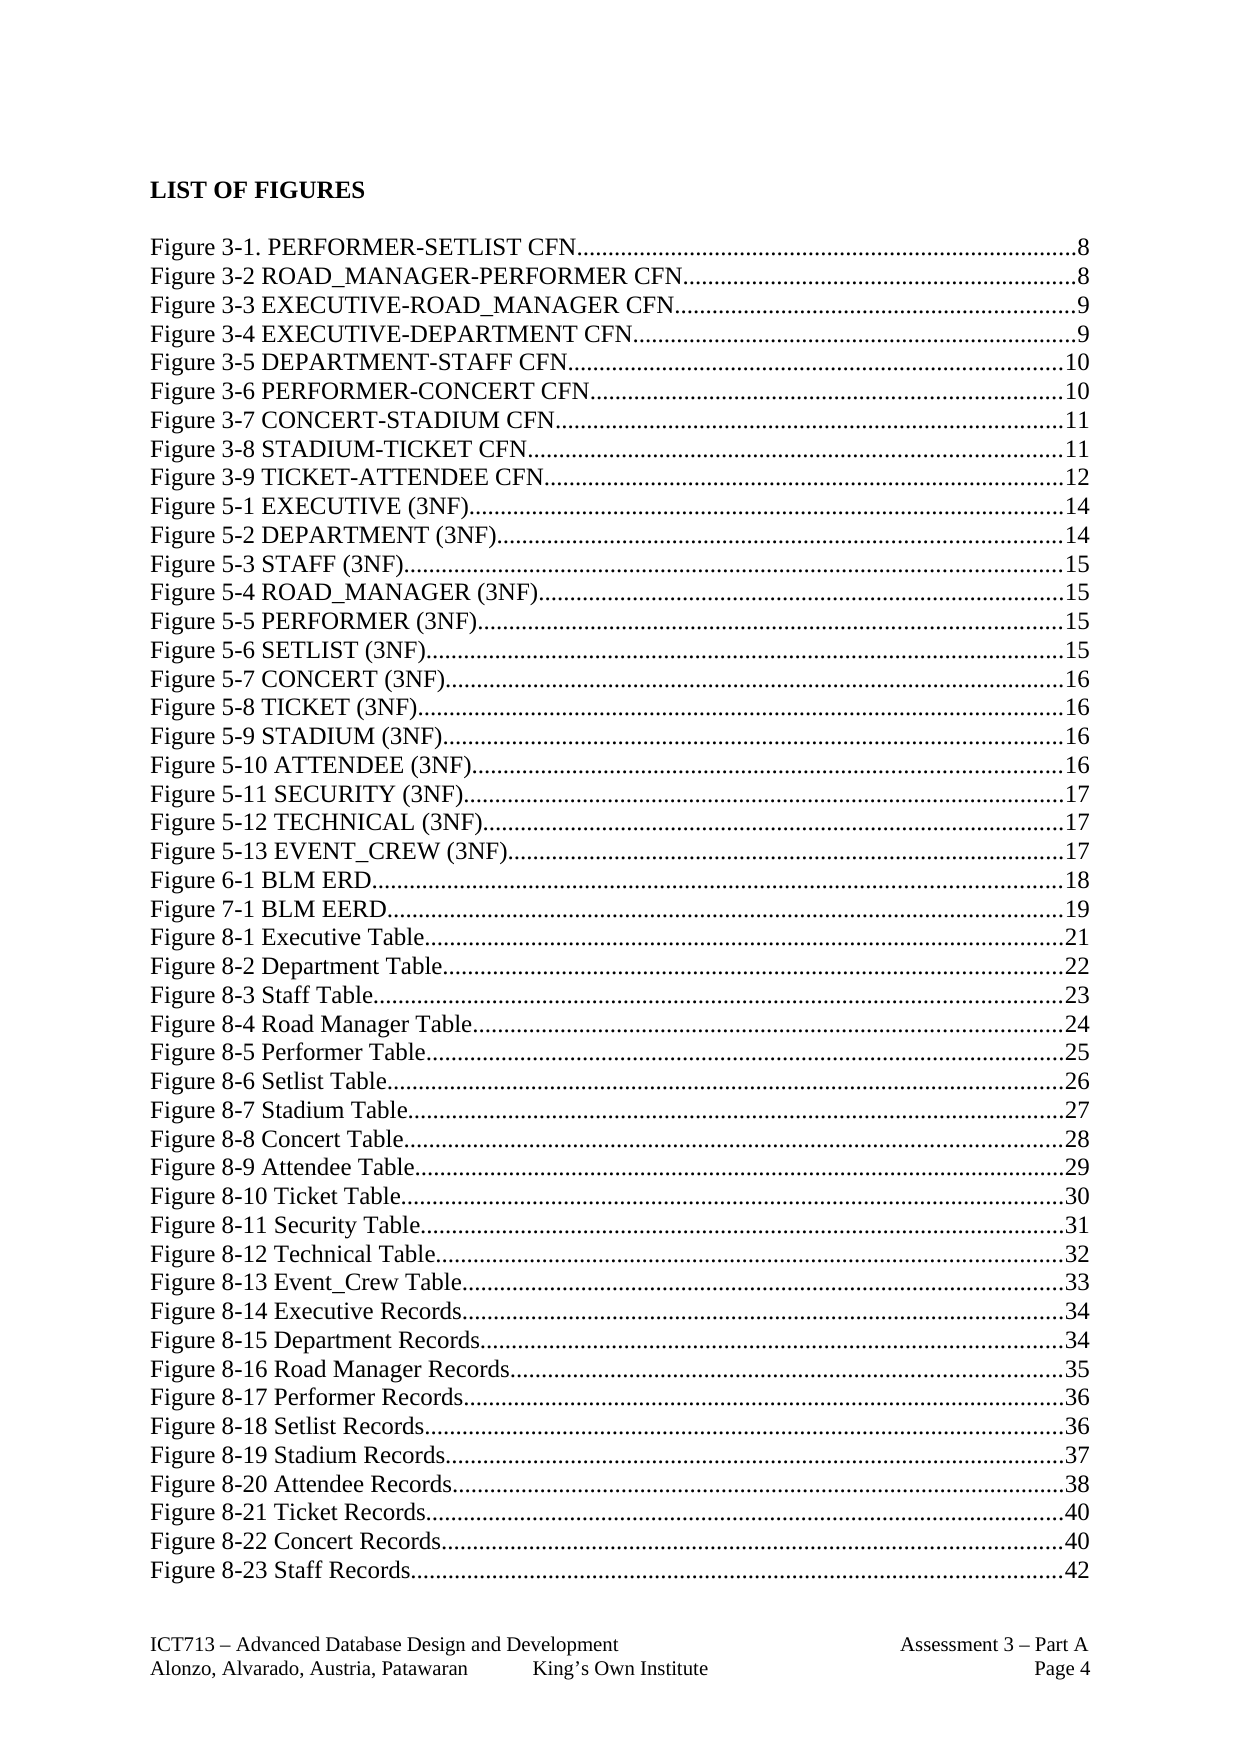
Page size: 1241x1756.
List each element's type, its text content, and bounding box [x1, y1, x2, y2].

text Figure 5-3 STAFF (3NF) 15 [150, 549, 1090, 577]
text Figure 3-1. PERFORMER-SETLIST CFN 8 [150, 232, 1090, 261]
text Figure 3-7 CONCERT-STADIUM CFN 11 [150, 405, 1090, 434]
text Figure 3-4 EXECUTIVE-DEPARTMENT CFN 9 [150, 319, 1090, 347]
text Figure 8-5 Performer Table 25 [150, 1037, 1090, 1066]
text Figure 8-4 Road Manager Table 24 [150, 1009, 1090, 1037]
text Figure 8-23 Staff Records 42 [150, 1555, 1090, 1584]
text Figure 8-13 Event_Crew Table 33 [150, 1267, 1090, 1296]
text Figure 5-5 PERFORMER (3NF) 15 [150, 606, 1090, 635]
text Figure 5-8 TICKET (3NF) 16 [150, 692, 1090, 721]
text Figure 8-14 Executive Records 34 [150, 1296, 1090, 1325]
text Figure 3-9 TICKET-ATTENDEE CFN 12 [150, 462, 1090, 491]
text Figure 3-3 EXECUTIVE-ROAD_MANAGER CFN 9 [150, 290, 1090, 319]
text Figure 8-15 Department Records 34 [150, 1325, 1090, 1354]
text Figure 5-13 EVENT_CREW (3NF) 17 [150, 836, 1090, 865]
text Figure 5-10 ATTENDEE (3NF) 16 [150, 750, 1090, 779]
text Figure 3-8 STADIUM-TICKET CFN 11 [150, 434, 1090, 462]
text Figure 3-6 PERFORMER-CONCERT CFN 10 [150, 376, 1090, 405]
text Figure 8-21 Ticket Records 40 [150, 1497, 1090, 1526]
text Figure 7-1 BLM EERD 19 [150, 894, 1090, 922]
text Figure 8-11 Security Table 31 [150, 1210, 1090, 1239]
text Figure 5-1 EXECUTIVE (3NF) 14 [150, 491, 1090, 520]
text Figure 8-18 Setlist Records 36 [150, 1411, 1090, 1440]
text Figure 3-2 ROAD_MANAGER-PERFORMER CFN 8 [150, 261, 1090, 290]
text Figure 6-1 BLM ERD 18 [150, 865, 1090, 894]
text Figure 8-1 Executive Table 21 [150, 922, 1090, 951]
text Figure 8-12 Technical Table 32 [150, 1239, 1090, 1267]
text Figure 8-6 Setlist Table 26 [150, 1066, 1090, 1095]
text Figure 5-6 SETLIST (3NF) 15 [150, 635, 1090, 664]
text Figure 8-20 Attendee Records 38 [150, 1469, 1090, 1497]
text Figure 8-7 Stadium Table 27 [150, 1095, 1090, 1124]
text Figure 8-19 Stadium Records 37 [150, 1440, 1090, 1469]
text Figure 8-16 Road Manager Records 35 [150, 1354, 1090, 1382]
text Figure 5-11 SECURITY (3NF) 17 [150, 779, 1090, 807]
text Figure 5-2 DEPARTMENT (3NF) 14 [150, 520, 1090, 549]
text Figure 8-17 Performer Records 36 [150, 1382, 1090, 1411]
text Figure 8-22 Concert Records 40 [150, 1526, 1090, 1555]
text Figure 8-8 Concert Table 28 [150, 1124, 1090, 1152]
text Figure 8-2 Department Table 22 [150, 951, 1090, 980]
text Figure 8-3 Staff Table 23 [150, 980, 1090, 1009]
subtitle LIST OF FIGURES [150, 175, 1090, 204]
text Figure 8-9 Attendee Table 29 [150, 1152, 1090, 1181]
text Figure 5-9 STADIUM (3NF) 16 [150, 721, 1090, 750]
text Figure 3-5 DEPARTMENT-STAFF CFN 10 [150, 347, 1090, 376]
text Figure 5-7 CONCERT (3NF) 16 [150, 664, 1090, 692]
text Figure 8-10 Ticket Table 30 [150, 1181, 1090, 1210]
text Figure 5-12 TECHNICAL (3NF) 17 [150, 807, 1090, 836]
text Figure 5-4 ROAD_MANAGER (3NF) 15 [150, 577, 1090, 606]
